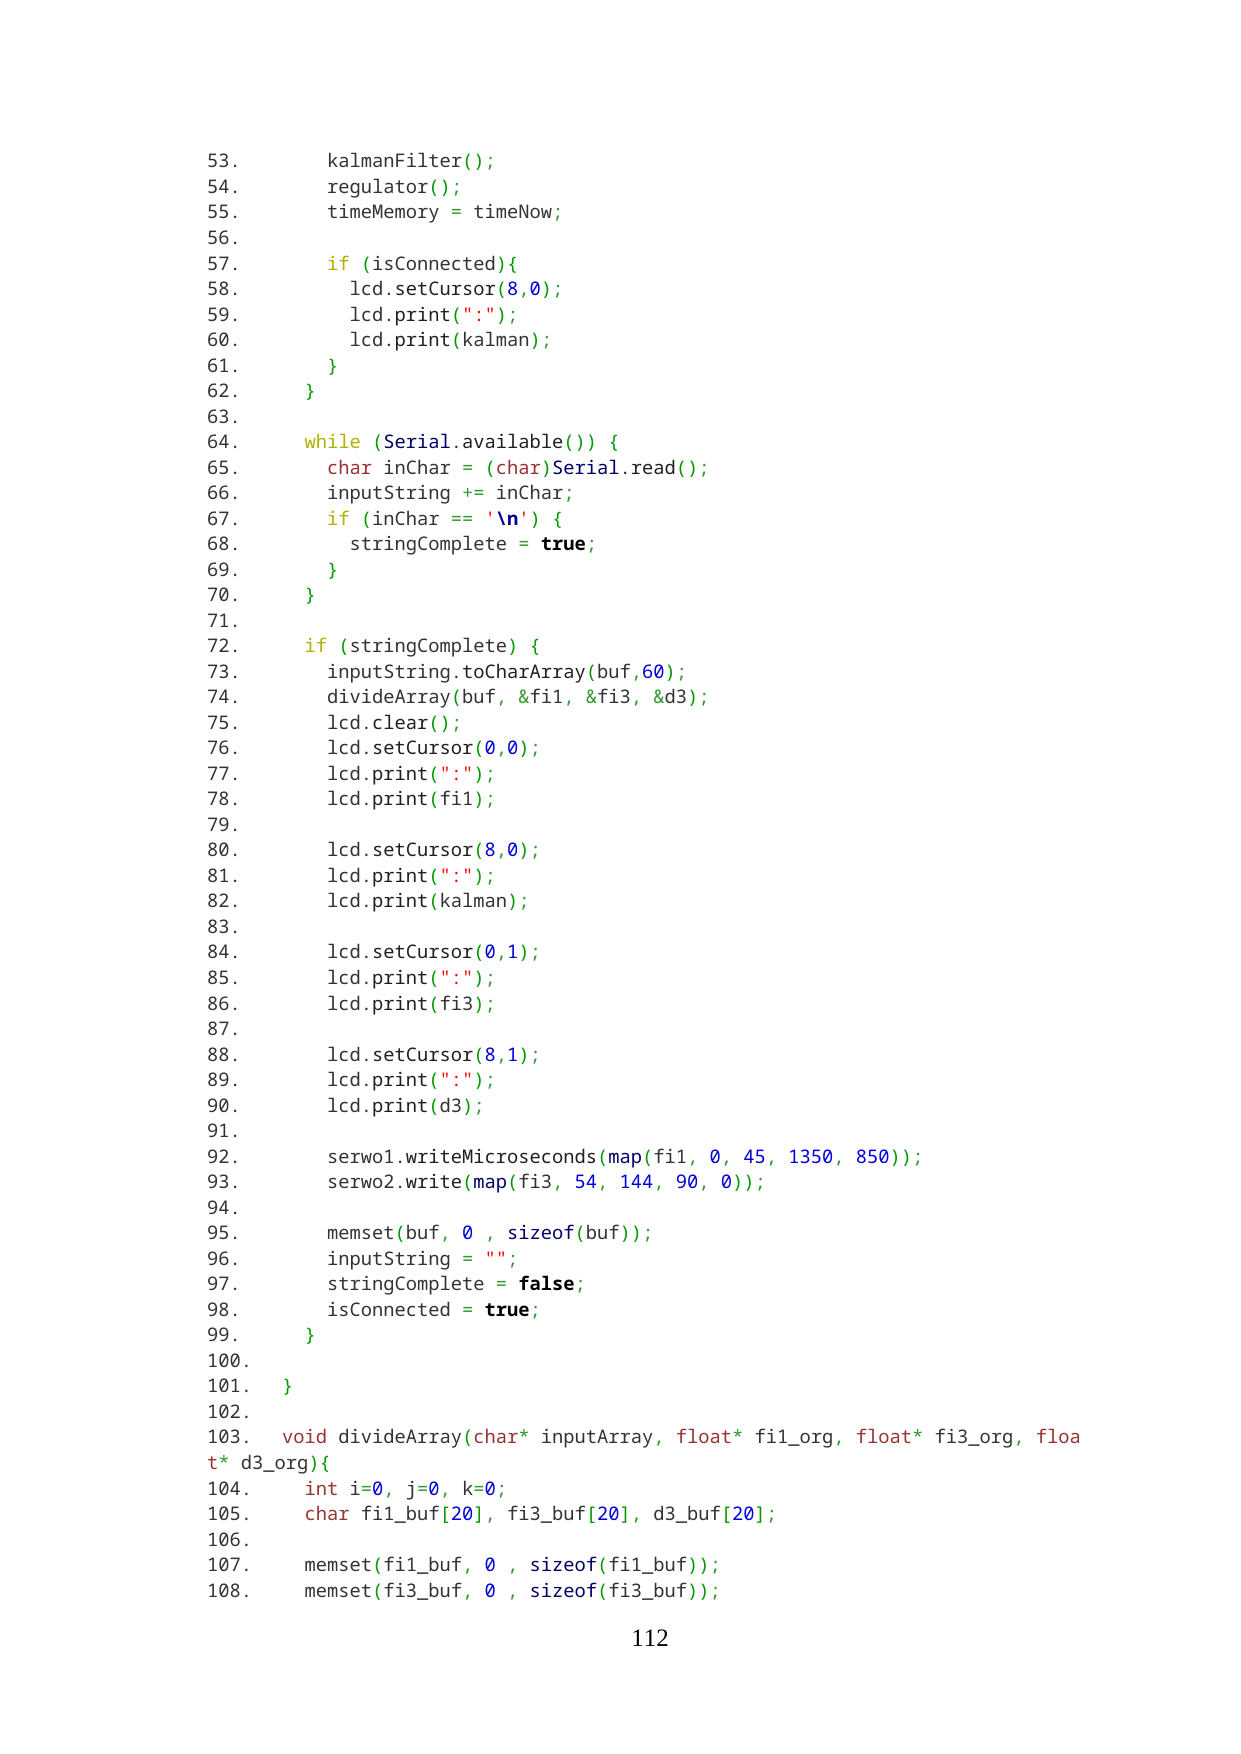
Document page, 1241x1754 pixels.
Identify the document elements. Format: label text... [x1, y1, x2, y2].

list int i=0, j=0, k=0; [207, 1475, 1092, 1500]
list lcd.print(kalman); [207, 888, 1092, 913]
list inputString = ""; [207, 1245, 1092, 1271]
list lcd.print(fi1); [207, 786, 1092, 811]
list char inChar = (char)Serial.read(); [207, 454, 1092, 479]
list lcd.setCursor(8,0); [207, 275, 1092, 301]
list } [207, 1373, 1092, 1398]
list serwo1.writeMicroseconds(map(fi1, 0, 45, 1350, 850)); [207, 1143, 1092, 1168]
list memset(fi3_buf, 0 , sizeof(fi3_buf)); [207, 1577, 1092, 1602]
list stringComplete = true; [207, 531, 1092, 556]
list lcd.print(":"); [207, 301, 1092, 326]
list } [207, 377, 1092, 403]
list regulator(); [207, 173, 1092, 199]
list lcd.setCursor(0,1); [207, 939, 1092, 964]
list } [207, 352, 1092, 377]
list lcd.setCursor(8,1); [207, 1041, 1092, 1066]
list } [207, 556, 1092, 582]
list char fi1_buf[20], fi3_buf[20], d3_buf[20]; [207, 1500, 1092, 1526]
list } [207, 1322, 1092, 1347]
list memset(fi1_buf, 0 , sizeof(fi1_buf)); [207, 1551, 1092, 1577]
list lcd.print(fi3); [207, 990, 1092, 1015]
list lcd.clear(); [207, 709, 1092, 735]
list stringComplete = false; [207, 1271, 1092, 1296]
list inputString += inChar; [207, 479, 1092, 505]
list lcd.print(kalman); [207, 326, 1092, 352]
list timeMemory = timeNow; [207, 199, 1092, 224]
list if (stringComplete) { [207, 633, 1092, 658]
list lcd.print(":"); [207, 760, 1092, 786]
list lcd.setCursor(8,0); [207, 837, 1092, 862]
list if (inChar == '\n') { [207, 505, 1092, 531]
list void divideArray(char* inputArray, float* fi1_org, float* fi3_org, float* d3_org){ [207, 1424, 1092, 1475]
list inputString.toCharArray(buf,60); [207, 658, 1092, 684]
list lcd.print(":"); [207, 862, 1092, 888]
list serwo2.write(map(fi3, 54, 144, 90, 0)); [207, 1168, 1092, 1194]
list lcd.print(d3); [207, 1092, 1092, 1117]
list while (Serial.available()) { [207, 428, 1092, 454]
list lcd.print(":"); [207, 1066, 1092, 1092]
list memset(buf, 0 , sizeof(buf)); [207, 1219, 1092, 1245]
list lcd.print(":"); [207, 964, 1092, 990]
list divideArray(buf, &fi1, &fi3, &d3); [207, 684, 1092, 709]
list kalmanFilter(); [207, 148, 1092, 173]
list isConnected = true; [207, 1296, 1092, 1322]
list if (isConnected){ [207, 250, 1092, 275]
list } [207, 582, 1092, 607]
list lcd.setCursor(0,0); [207, 735, 1092, 760]
